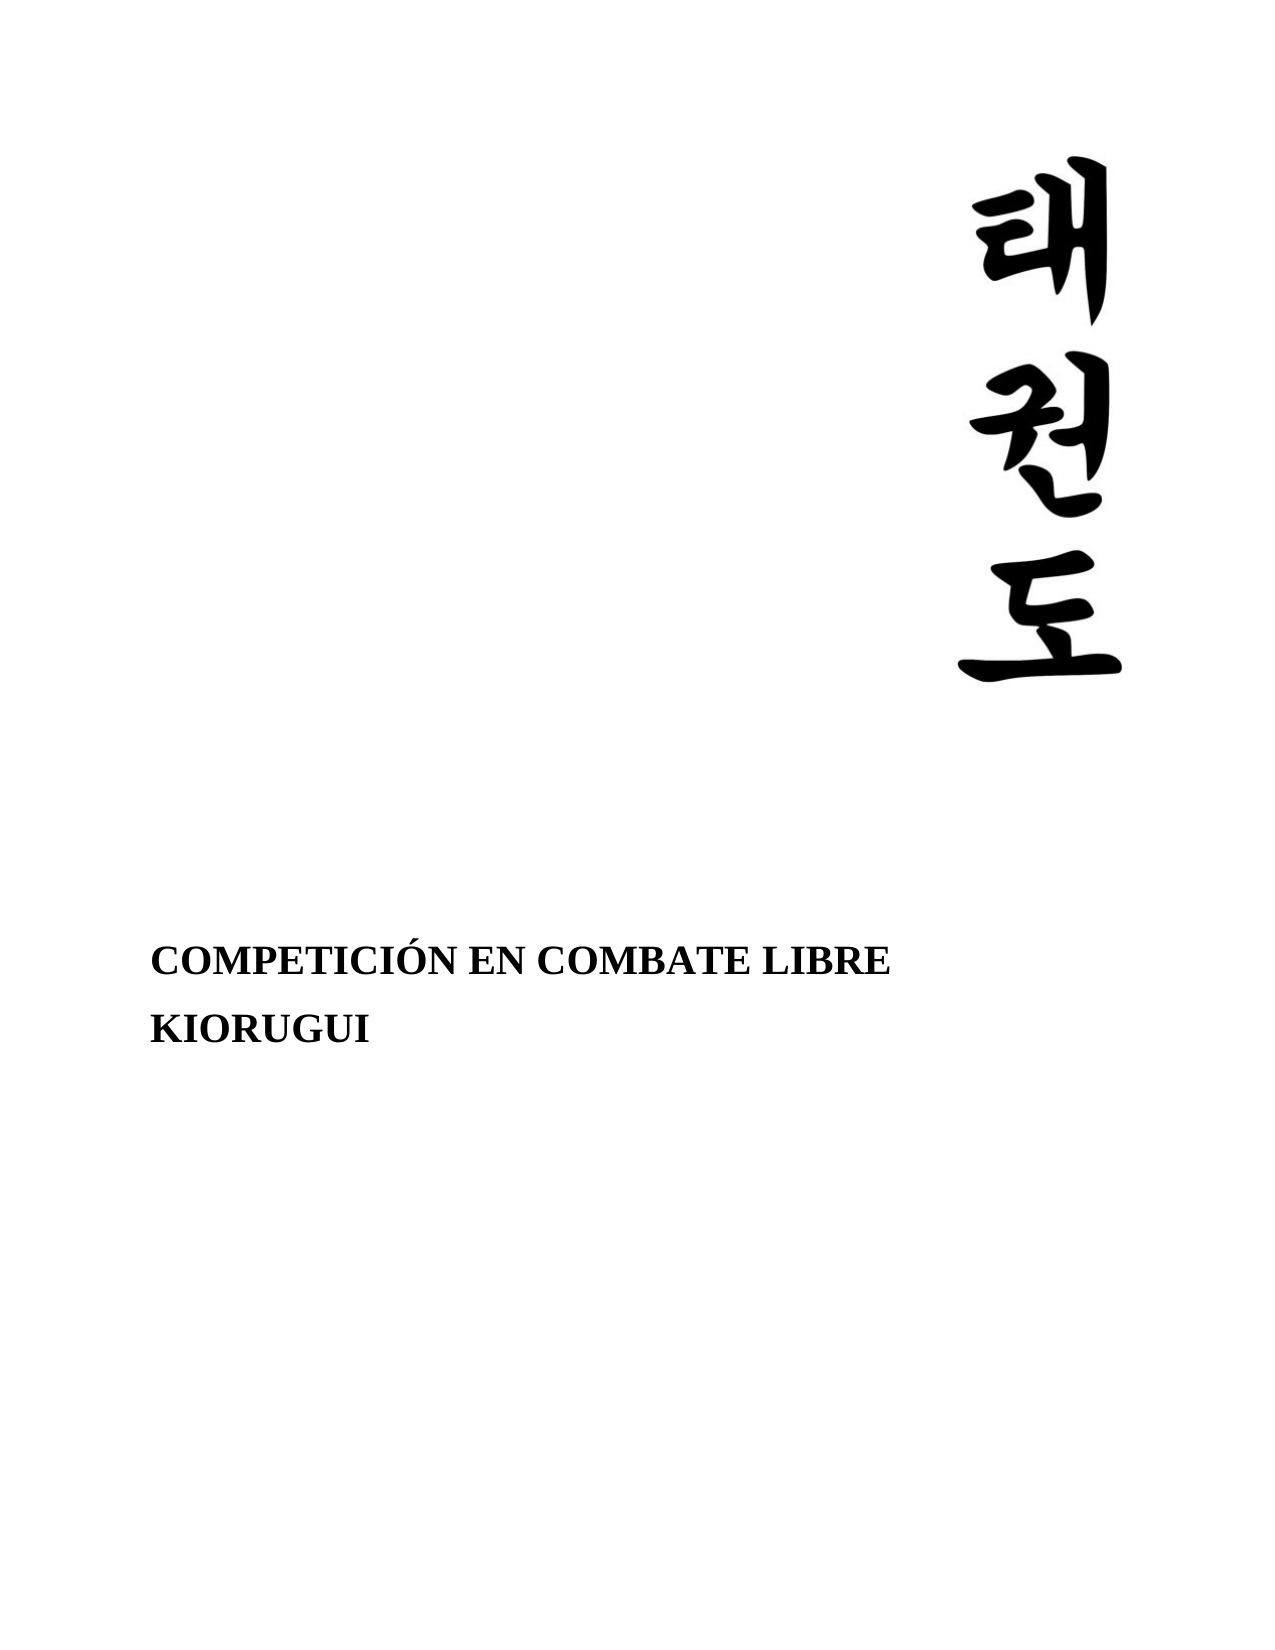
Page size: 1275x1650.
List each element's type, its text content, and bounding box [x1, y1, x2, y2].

text COMPETICIÓN EN COMBATE LIBRE [150, 935, 1125, 983]
picture [953, 150, 1126, 692]
text KIORUGUI [150, 1003, 1125, 1051]
